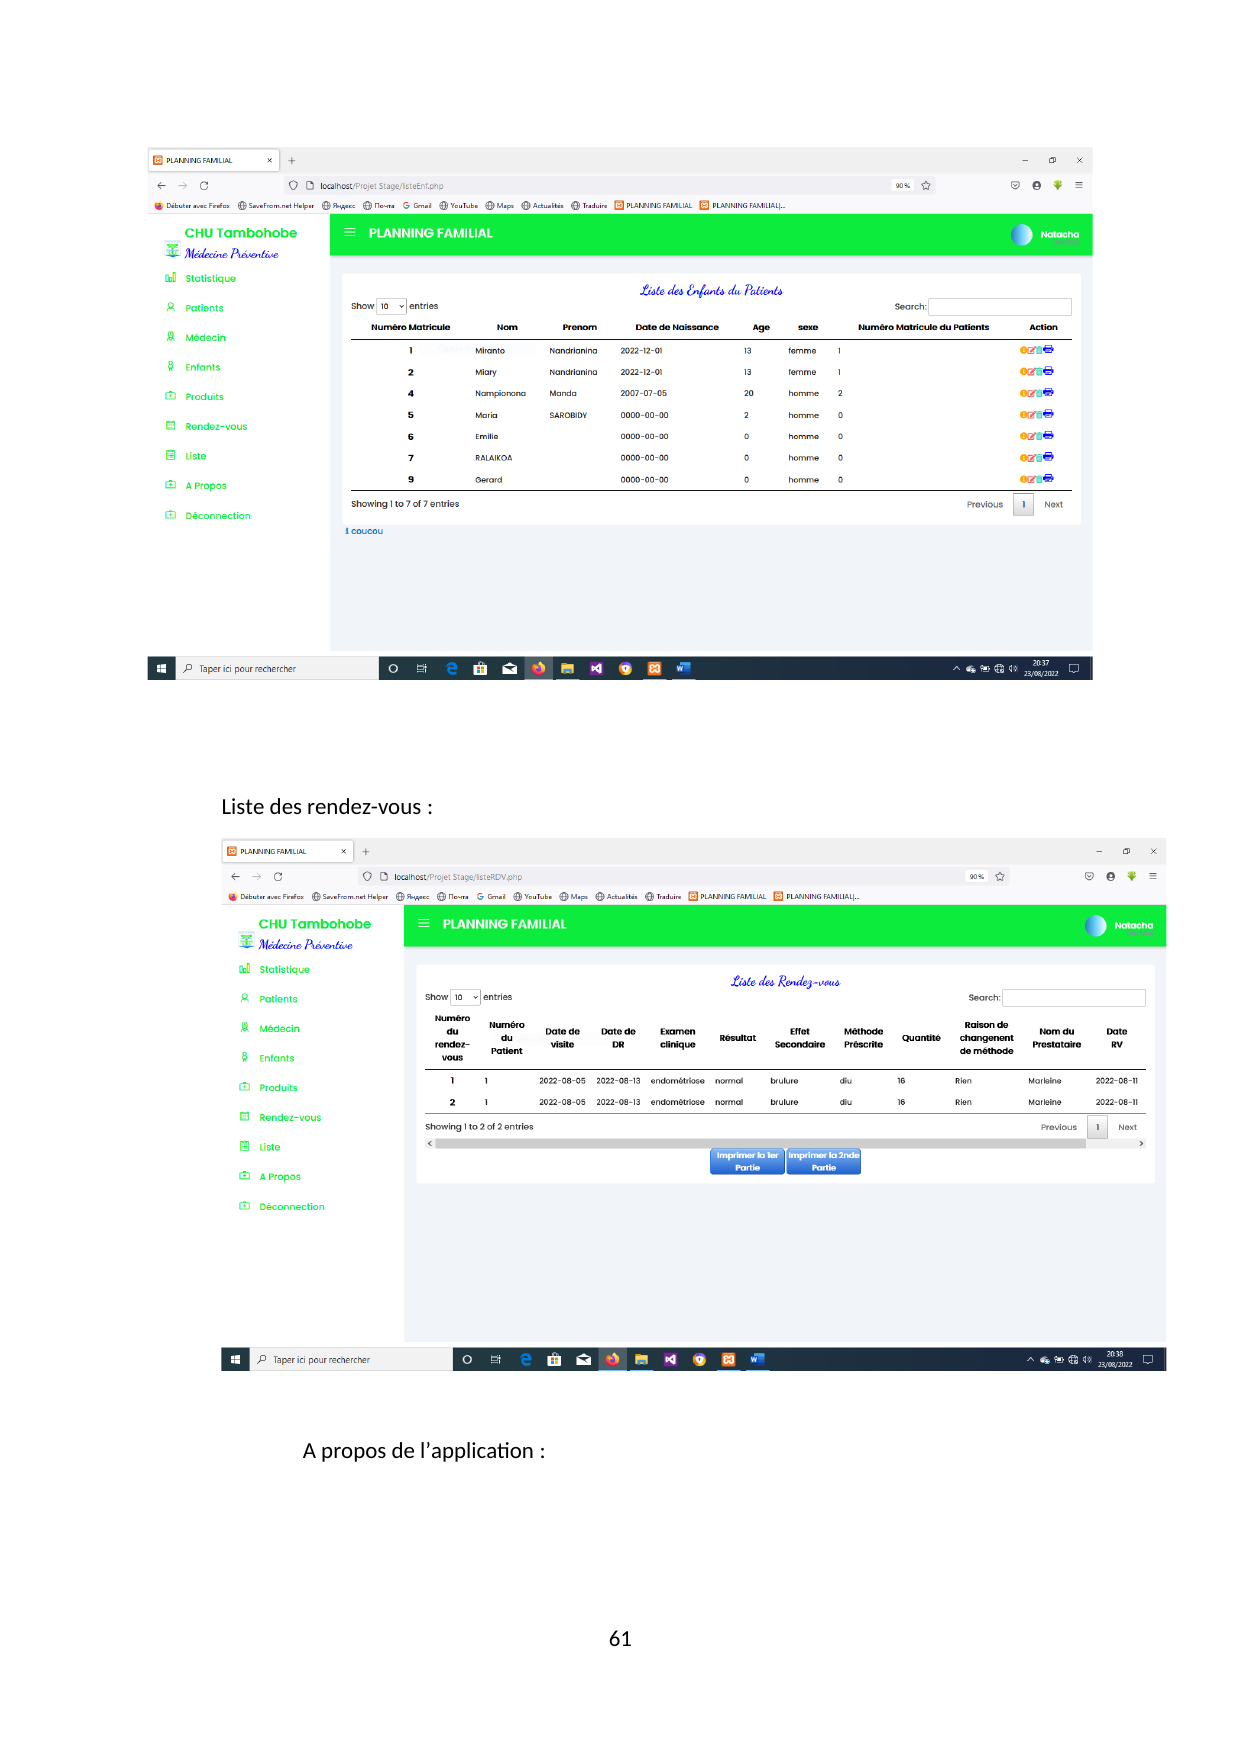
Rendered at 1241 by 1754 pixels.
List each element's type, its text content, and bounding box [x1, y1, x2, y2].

picture [221, 838, 1167, 1371]
text Liste des rendez-vous : [148, 792, 1092, 820]
picture [147, 147, 1093, 680]
text A propos de l’application : [148, 1436, 1092, 1464]
